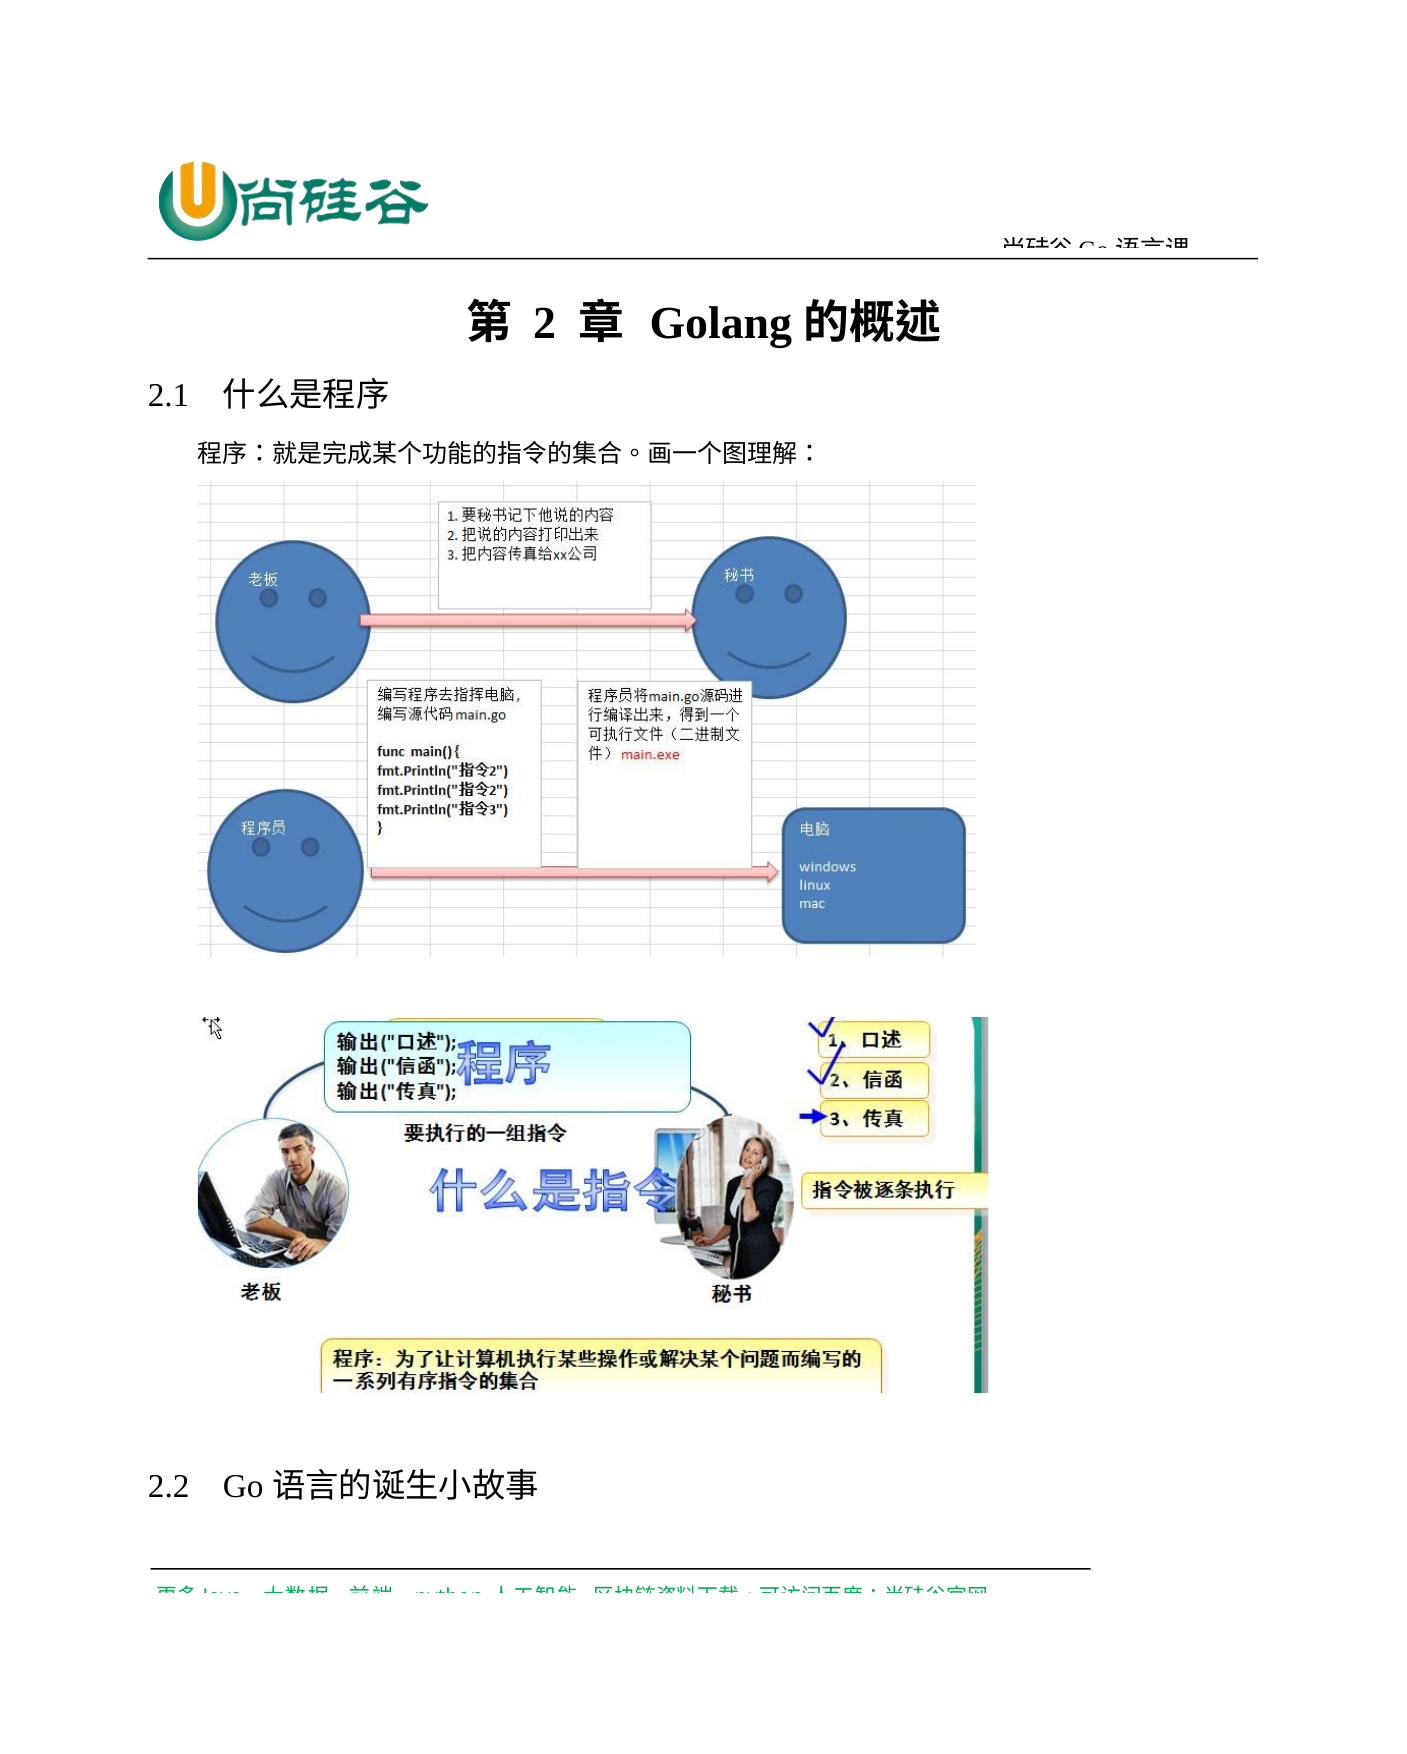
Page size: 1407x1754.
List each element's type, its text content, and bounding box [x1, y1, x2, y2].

picture [197, 481, 976, 957]
title 第 2 章 Golang 的概述 [125, 279, 1281, 353]
subtitle Go 语言的诞生小故事 [148, 1462, 1319, 1507]
subtitle 什么是程序 [148, 370, 1319, 416]
picture [158, 161, 429, 241]
picture [197, 1017, 989, 1393]
text 程序：就是完成某个功能的指令的集合。画一个图理解： [198, 435, 1319, 469]
